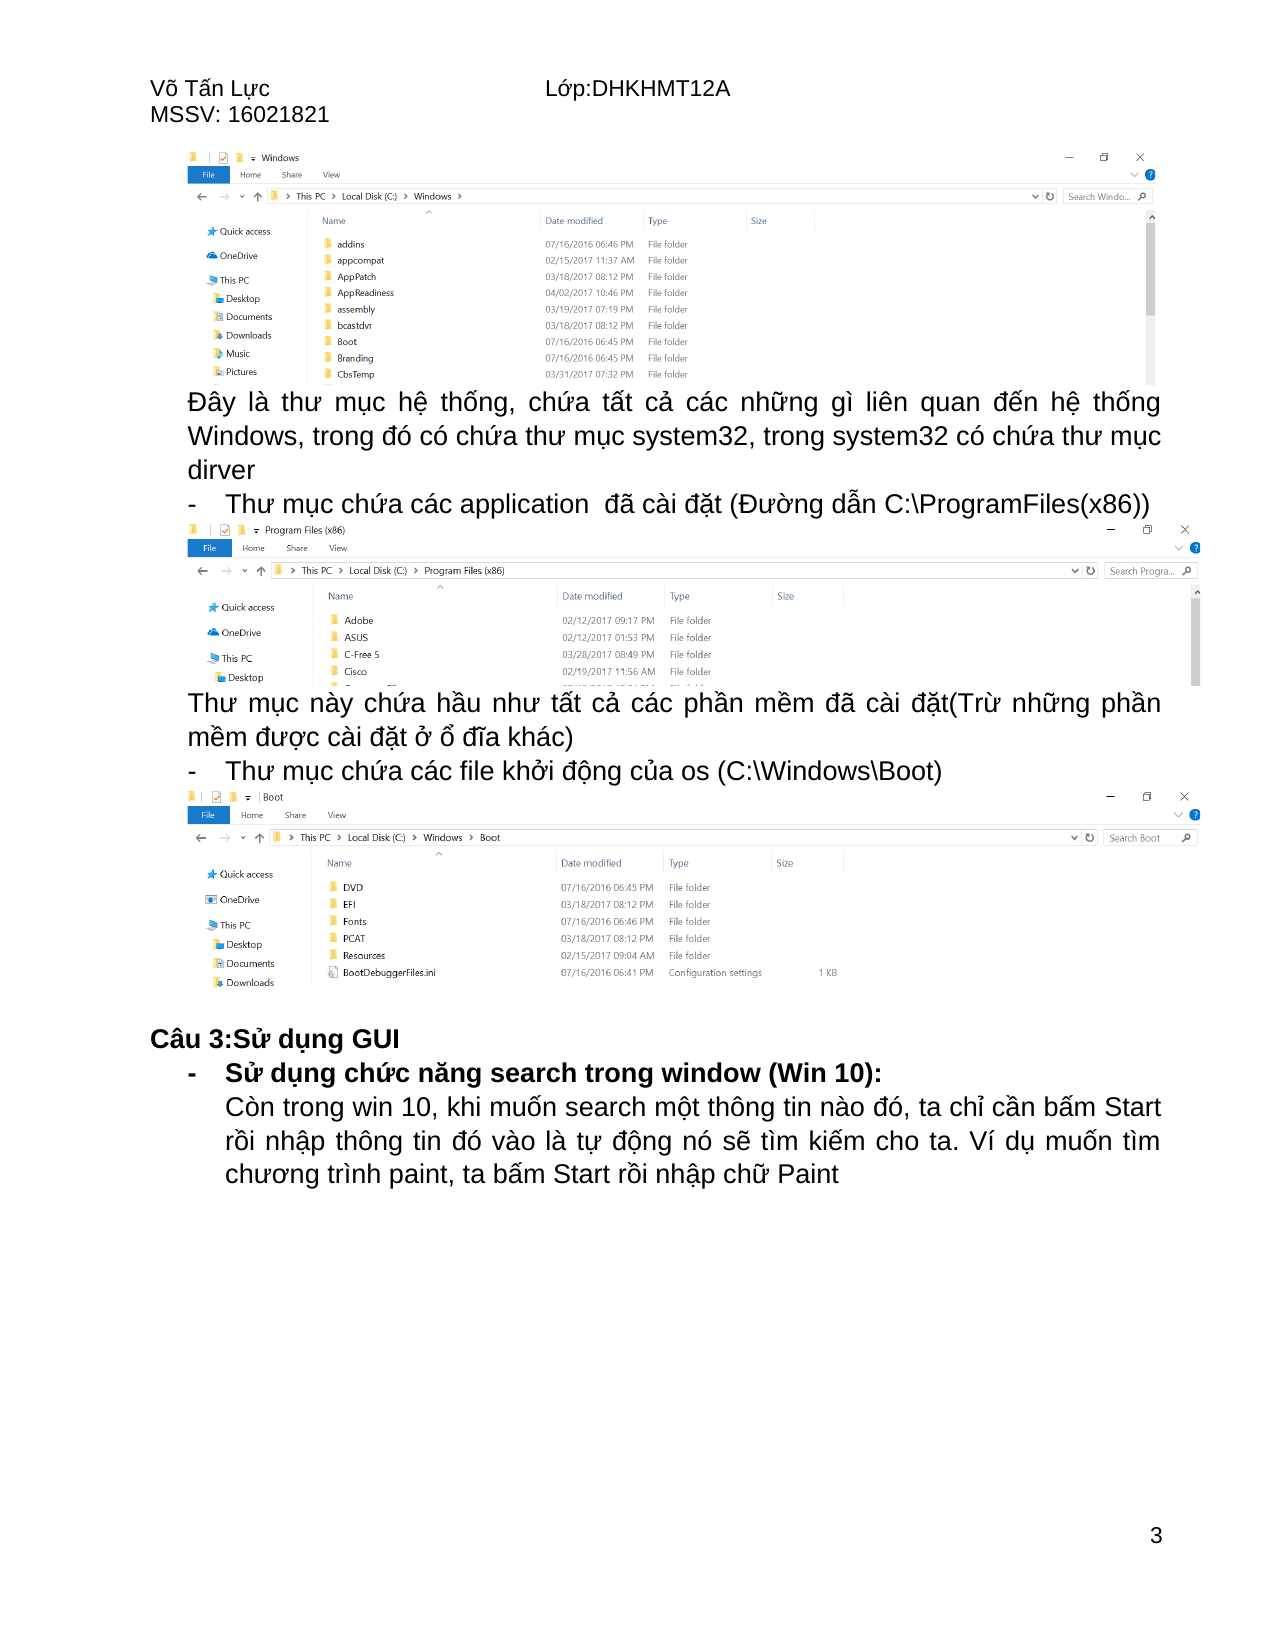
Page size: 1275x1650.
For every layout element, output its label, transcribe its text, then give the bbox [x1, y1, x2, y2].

text Câu 3:Sử dụng GUI [150, 1023, 1162, 1055]
picture [187, 521, 1200, 686]
list Thư mục chứa các application đã cài đặt (Đường dẫn C:\ProgramFiles(x86)) [187, 488, 1162, 519]
list Sử dụng chức năng search trong window (Win 10): [187, 1057, 1162, 1088]
list Thư mục chứa các file khởi động của os (C:\Windows\Boot) [187, 755, 1162, 786]
picture [187, 788, 1200, 988]
text Đây là thư mục hệ thống, chứa tất cả các những gì liên quan đến hệ thống Windows, trong đó có chứa thư mục system32, trong system32 có chứa thư mục dirver [187, 386, 1162, 485]
picture [187, 150, 1156, 385]
text Thư mục này chứa hầu như tất cả các phần mềm đã cài đặt(Trừ những phần mềm được cài đặt ở ổ đĩa khác) [187, 687, 1162, 752]
text Còn trong win 10, khi muốn search một thông tin nào đó, ta chỉ cần bấm Start rồi nhập thông tin đó vào là tự động nó sẽ tìm kiếm cho ta. Ví dụ muốn tìm chương trình paint, ta bấm Start rồi nhập chữ Paint [225, 1091, 1162, 1190]
